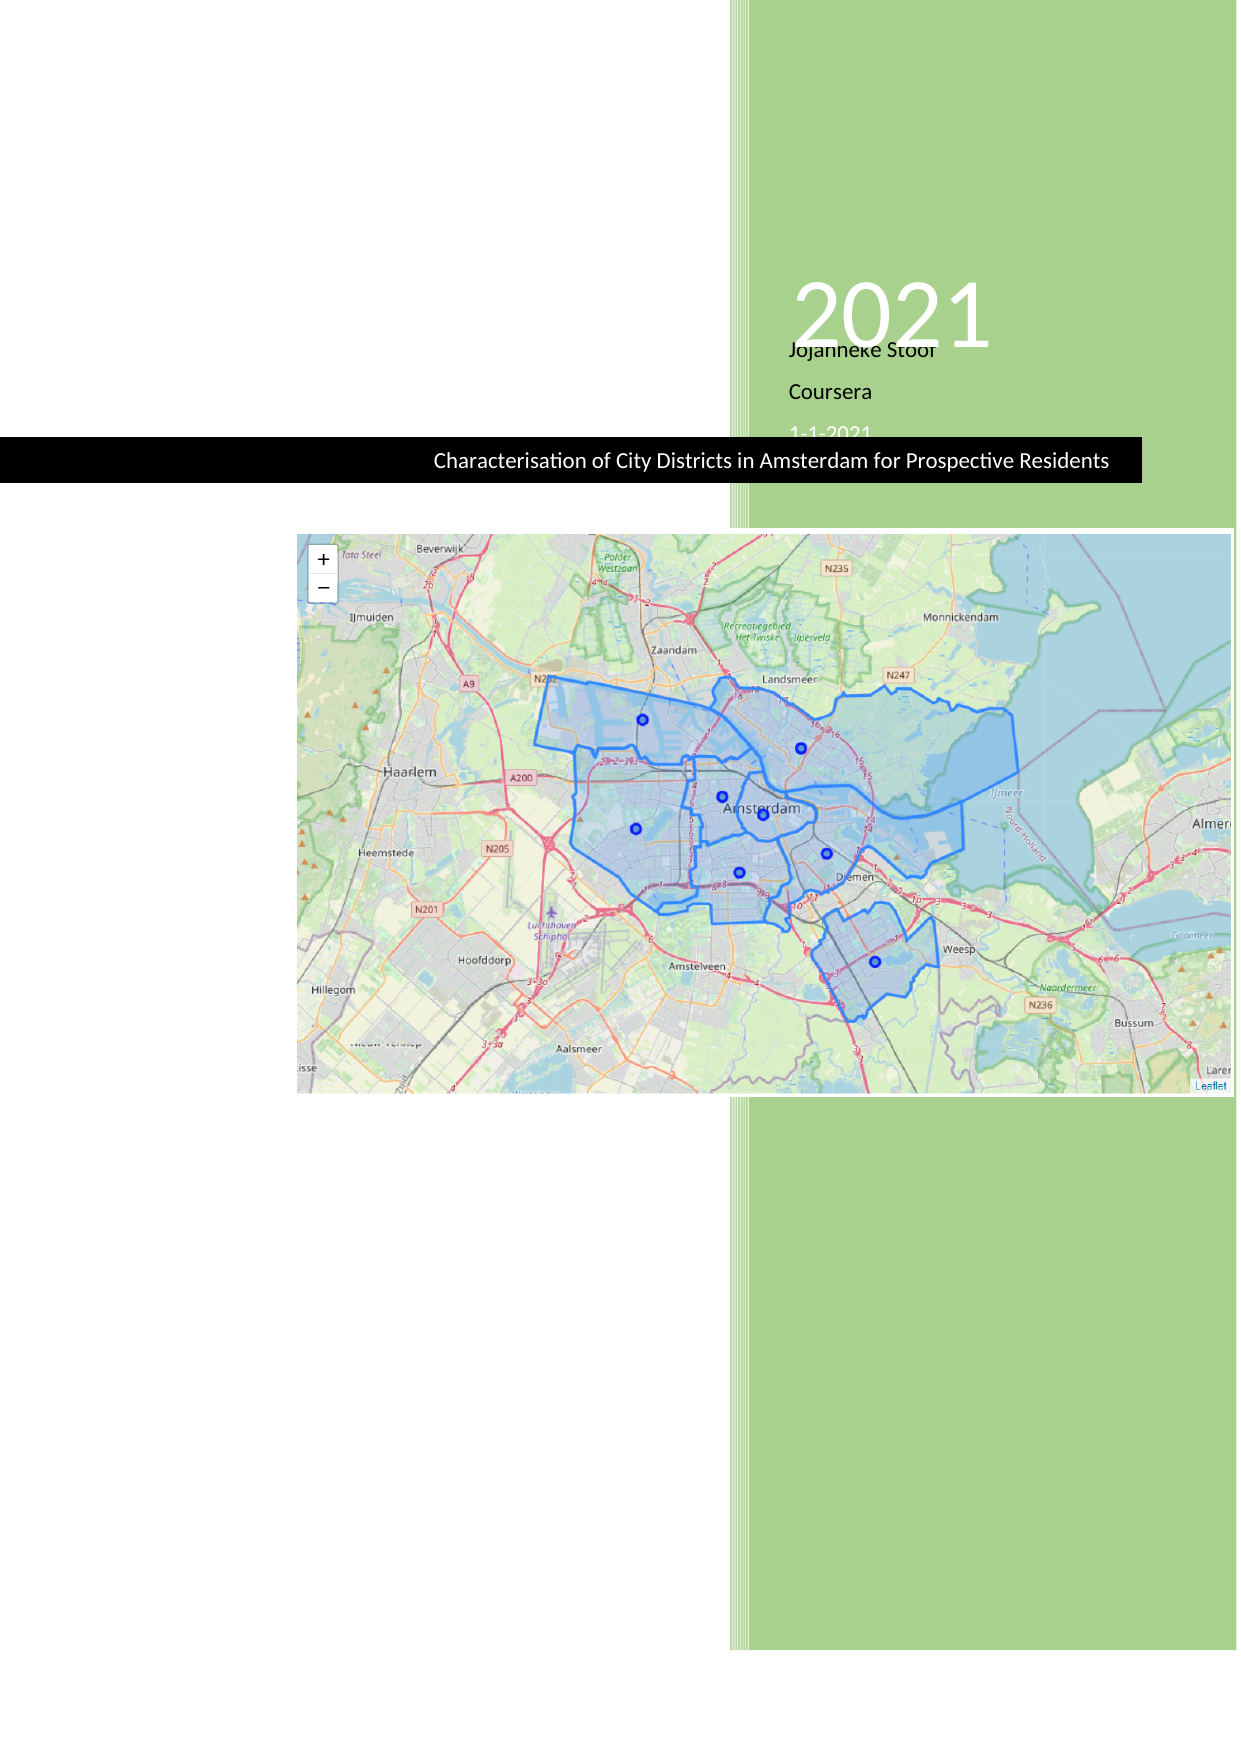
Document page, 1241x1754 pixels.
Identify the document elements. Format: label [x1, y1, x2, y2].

picture [293, 528, 1234, 1097]
